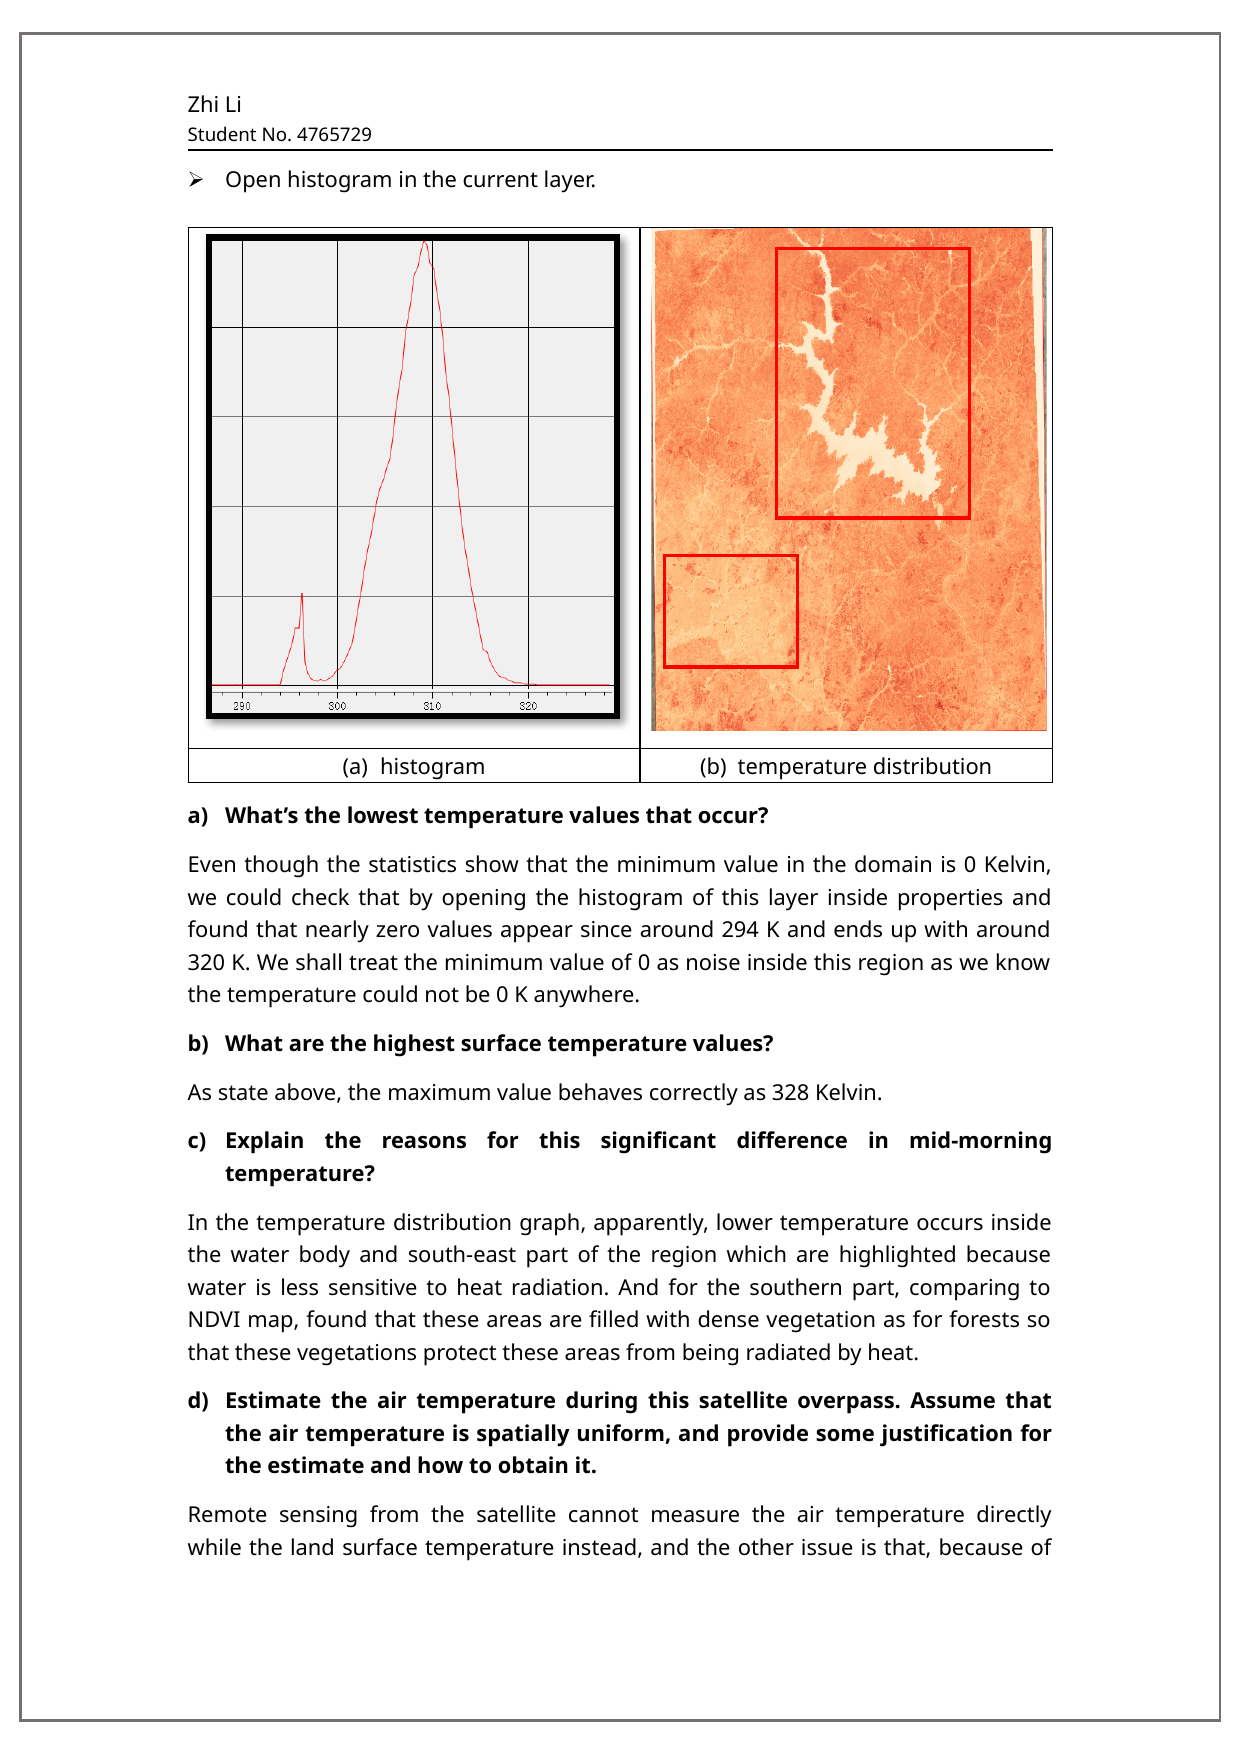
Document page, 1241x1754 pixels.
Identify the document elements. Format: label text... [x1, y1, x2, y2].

table_header [189, 228, 639, 748]
table_header [641, 228, 1052, 748]
table_cell histogram [189, 749, 639, 782]
list What are the highest surface temperature values? [187, 1027, 1053, 1059]
list Estimate the air temperature during this satellite overpass. Assume that the air temperature is spatially uniform, and provide some justification for the estimate and how to obtain it. [187, 1384, 1053, 1482]
text As state above, the maximum value behaves correctly as 328 Kelvin. [187, 1075, 1053, 1108]
table_cell temperature distribution [641, 749, 1052, 782]
text Even though the statistics show that the minimum value in the domain is 0 Kelvin, we could check that by opening the histogram of this layer inside properties and found that nearly zero values appear since around 294 K and ends up with around 320 K. We shall treat the minimum value of 0 as noise inside this region as we know the temperature could not be 0 K anywhere. [187, 848, 1053, 1010]
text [187, 1498, 1053, 1563]
list What’s the lowest temperature values that occur? [187, 799, 1053, 832]
picture [212, 241, 614, 713]
list Open histogram in the current layer. [187, 162, 1053, 195]
picture [651, 228, 1047, 731]
list Explain the reasons for this significant difference in mid-morning temperature? [187, 1124, 1053, 1189]
text In the temperature distribution graph, apparently, lower temperature occurs inside the water body and south-east part of the region which are highlighted because water is less sensitive to heat radiation. And for the southern part, comparing to NDVI map, found that these areas are filled with dense vegetation as for forests so that these vegetations protect these areas from being radiated by heat. [187, 1205, 1053, 1368]
